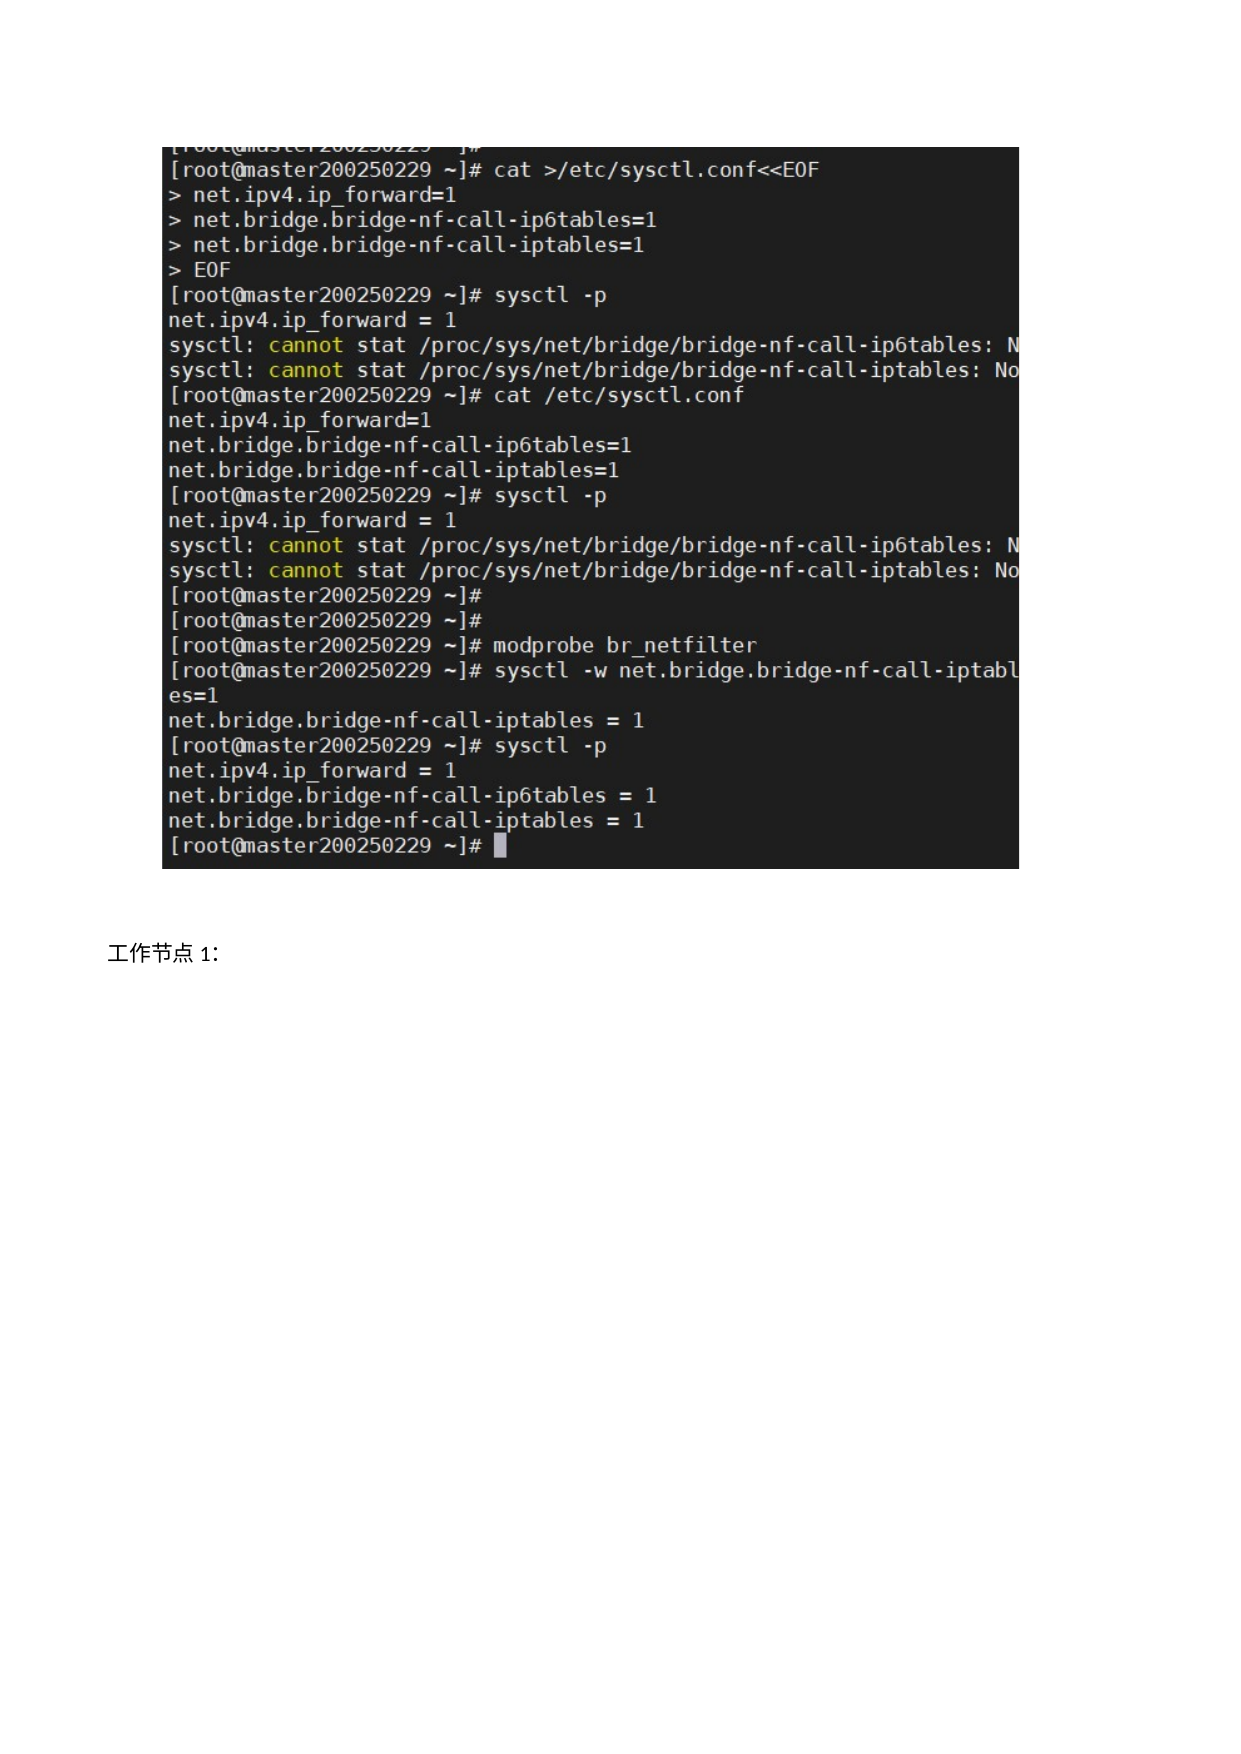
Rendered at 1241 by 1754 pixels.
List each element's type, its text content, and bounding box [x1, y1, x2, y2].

picture [161, 147, 1020, 869]
text 工作节点 1： [107, 936, 886, 967]
